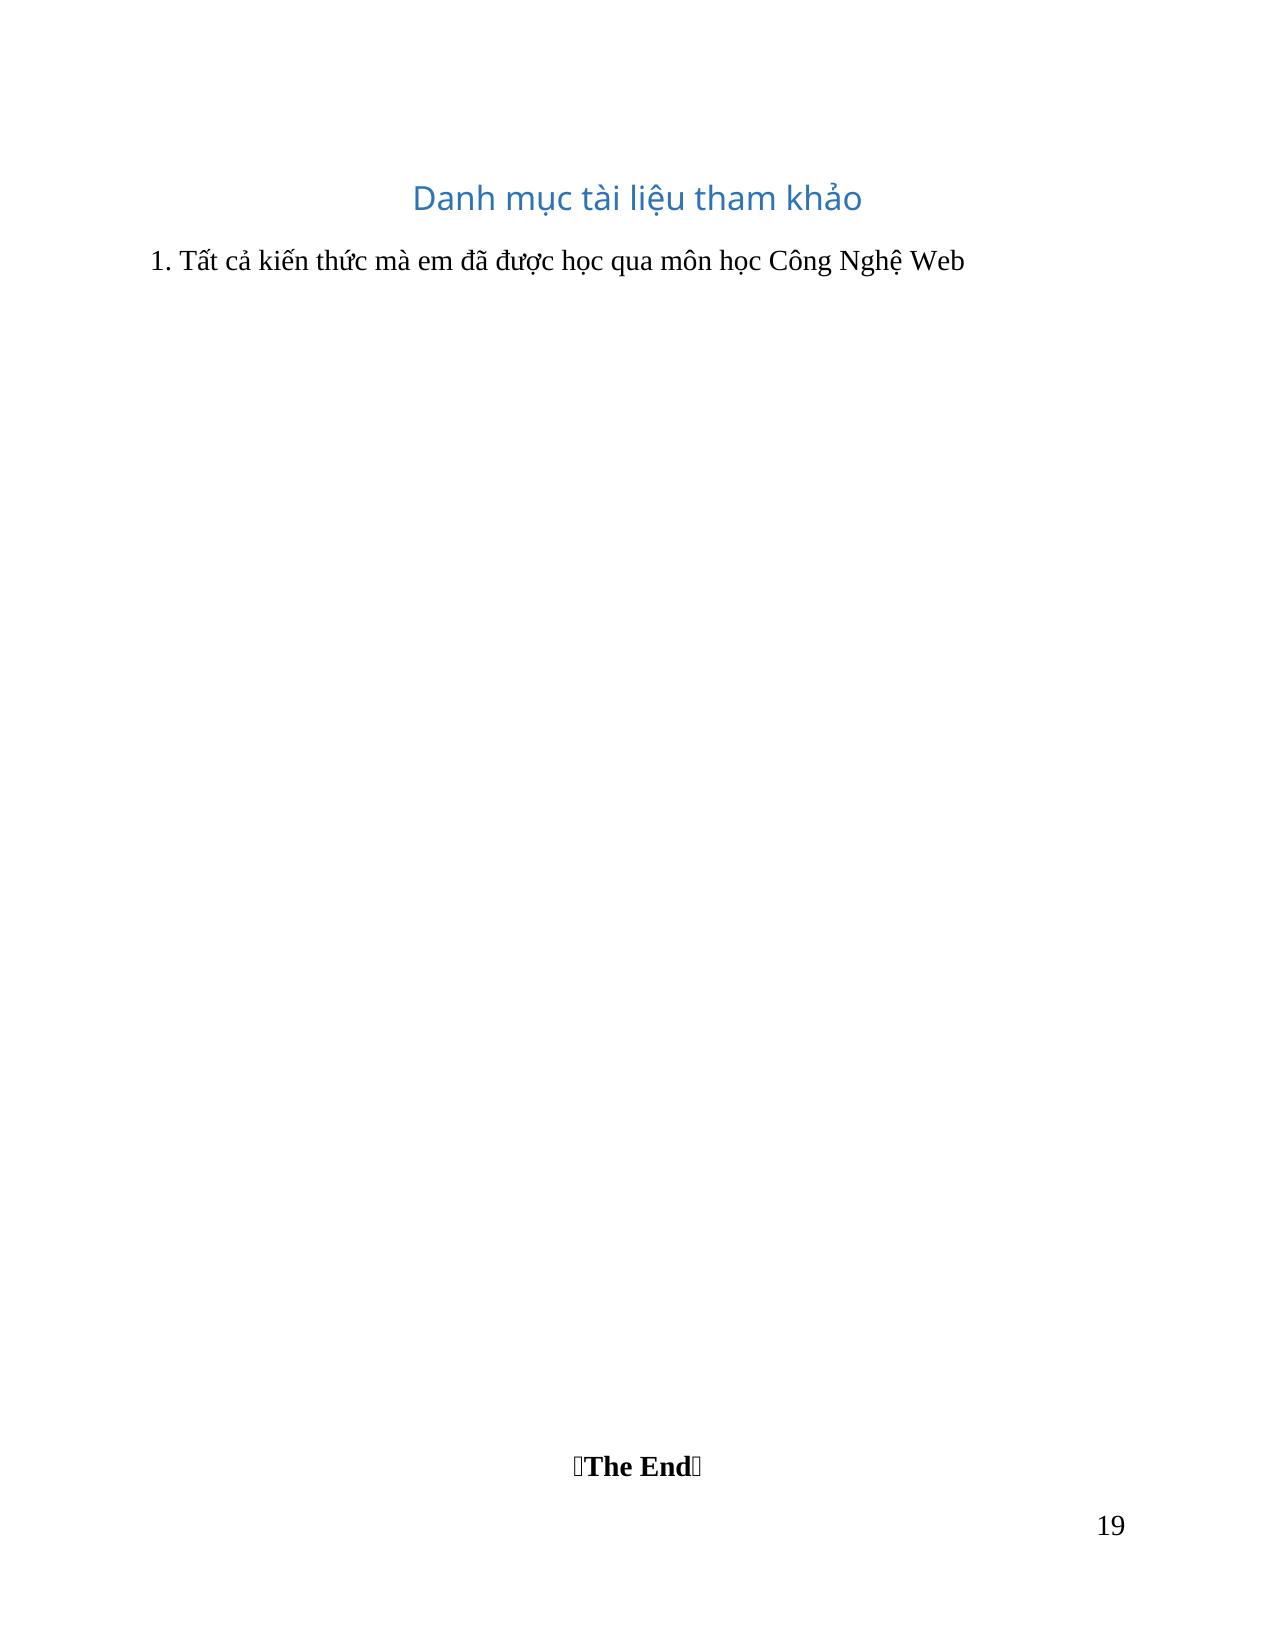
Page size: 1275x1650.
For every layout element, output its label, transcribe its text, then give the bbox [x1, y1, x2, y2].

text The End [150, 1449, 1125, 1482]
subtitle Danh mục tài liệu tham khảo [150, 175, 1125, 220]
text 1. Tất cả kiến thức mà em đã được học qua môn học Công Nghệ Web [150, 243, 1125, 277]
